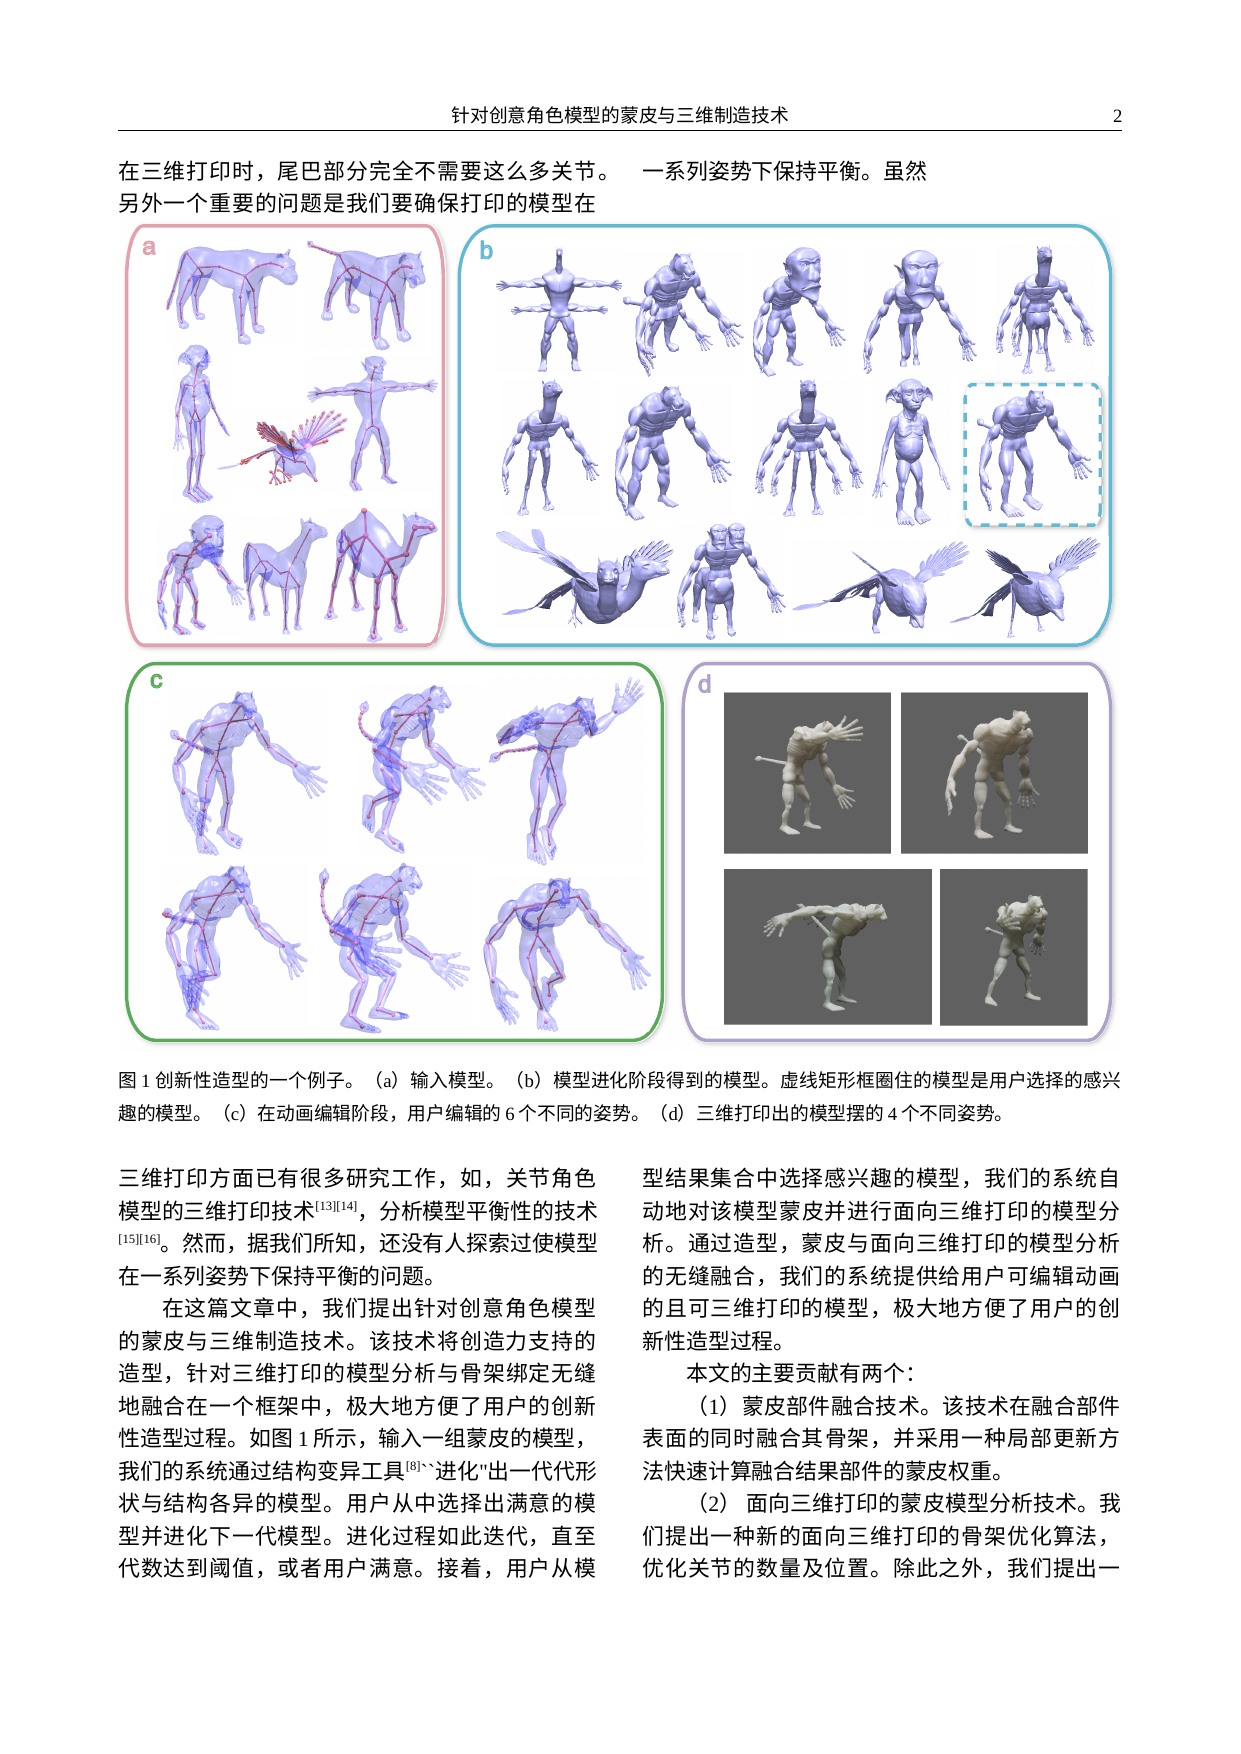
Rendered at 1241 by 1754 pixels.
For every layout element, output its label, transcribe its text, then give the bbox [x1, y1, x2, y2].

text （1）蒙皮部件融合技术。该技术在融合部件表面的同时融合其骨架，并采用一种局部更新方法快速计算融合结果部件的蒙皮权重。 [642, 1388, 1122, 1486]
text 在这篇文章中，我们提出针对创意角色模型的蒙皮与三维制造技术。该技术将创造力支持的造型，针对三维打印的模型分析与骨架绑定无缝地融合在一个框架中，极大地方便了用户的创新性造型过程。如图1所示，输入一组蒙皮的模型，我们的系统通过结构变异工具[8]``进化''出一代代形状与结构各异的模型。用户从中选择出满意的模型并进化下一代模型。进化过程如此迭代，直至代数达到阈值，或者用户满意。接着，用户从模型结果集合中选择感兴趣的模型，我们的系统自动地对该模型蒙皮并进行面向三维打印的模型分析。通过造型，蒙皮与面向三维打印的模型分析的无缝融合，我们的系统提供给用户可编辑动画的且可三维打印的模型，极大地方便了用户的创新性造型过程。 [642, 1161, 1122, 1356]
text 图1 创新性造型的一个例子。（a）输入模型。（b）模型进化阶段得到的模型。虚线矩形框圈住的模型是用户选择的感兴趣的模型。（c）在动画编辑阶段，用户编辑的6个不同的姿势。（d）三维打印出的模型摆的4个不同姿势。 [118, 1063, 1122, 1128]
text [642, 153, 1122, 186]
text 三维打印方面已有很多研究工作，如，关节角色模型的三维打印技术[][]，分析模型平衡性的技术[][]。然而，据我们所知，还没有人探索过使模型在一系列姿势下保持平衡的问题。 [118, 1161, 598, 1291]
text 本文的主要贡献有两个： [642, 1356, 1122, 1388]
text （2） 面向三维打印的蒙皮模型分析技术。我们提出一种新的面向三维打印的骨架优化算法，优化关节的数量及位置。除此之外，我们提出一种新的多姿势平衡分析技术。 [642, 1486, 1122, 1583]
text 在这篇文章中，我们提出针对创意角色模型的蒙皮与三维制造技术。该技术将创造力支持的造型，针对三维打印的模型分析与骨架绑定无缝地融合在一个框架中，极大地方便了用户的创新性造型过程。如图1所示，输入一组蒙皮的模型，我们的系统通过结构变异工具[8]``进化''出一代代形状与结构各异的模型。用户从中选择出满意的模型并进化下一代模型。进化过程如此迭代，直至代数达到阈值，或者用户满意。接着，用户从模型结果集合中选择感兴趣的模型，我们的系统自动地对该模型蒙皮并进行面向三维打印的模型分析。通过造型，蒙皮与面向三维打印的模型分析的无缝融合，我们的系统提供给用户可编辑动画的且可三维打印的模型，极大地方便了用户的创新性造型过程。 [118, 1291, 598, 1583]
